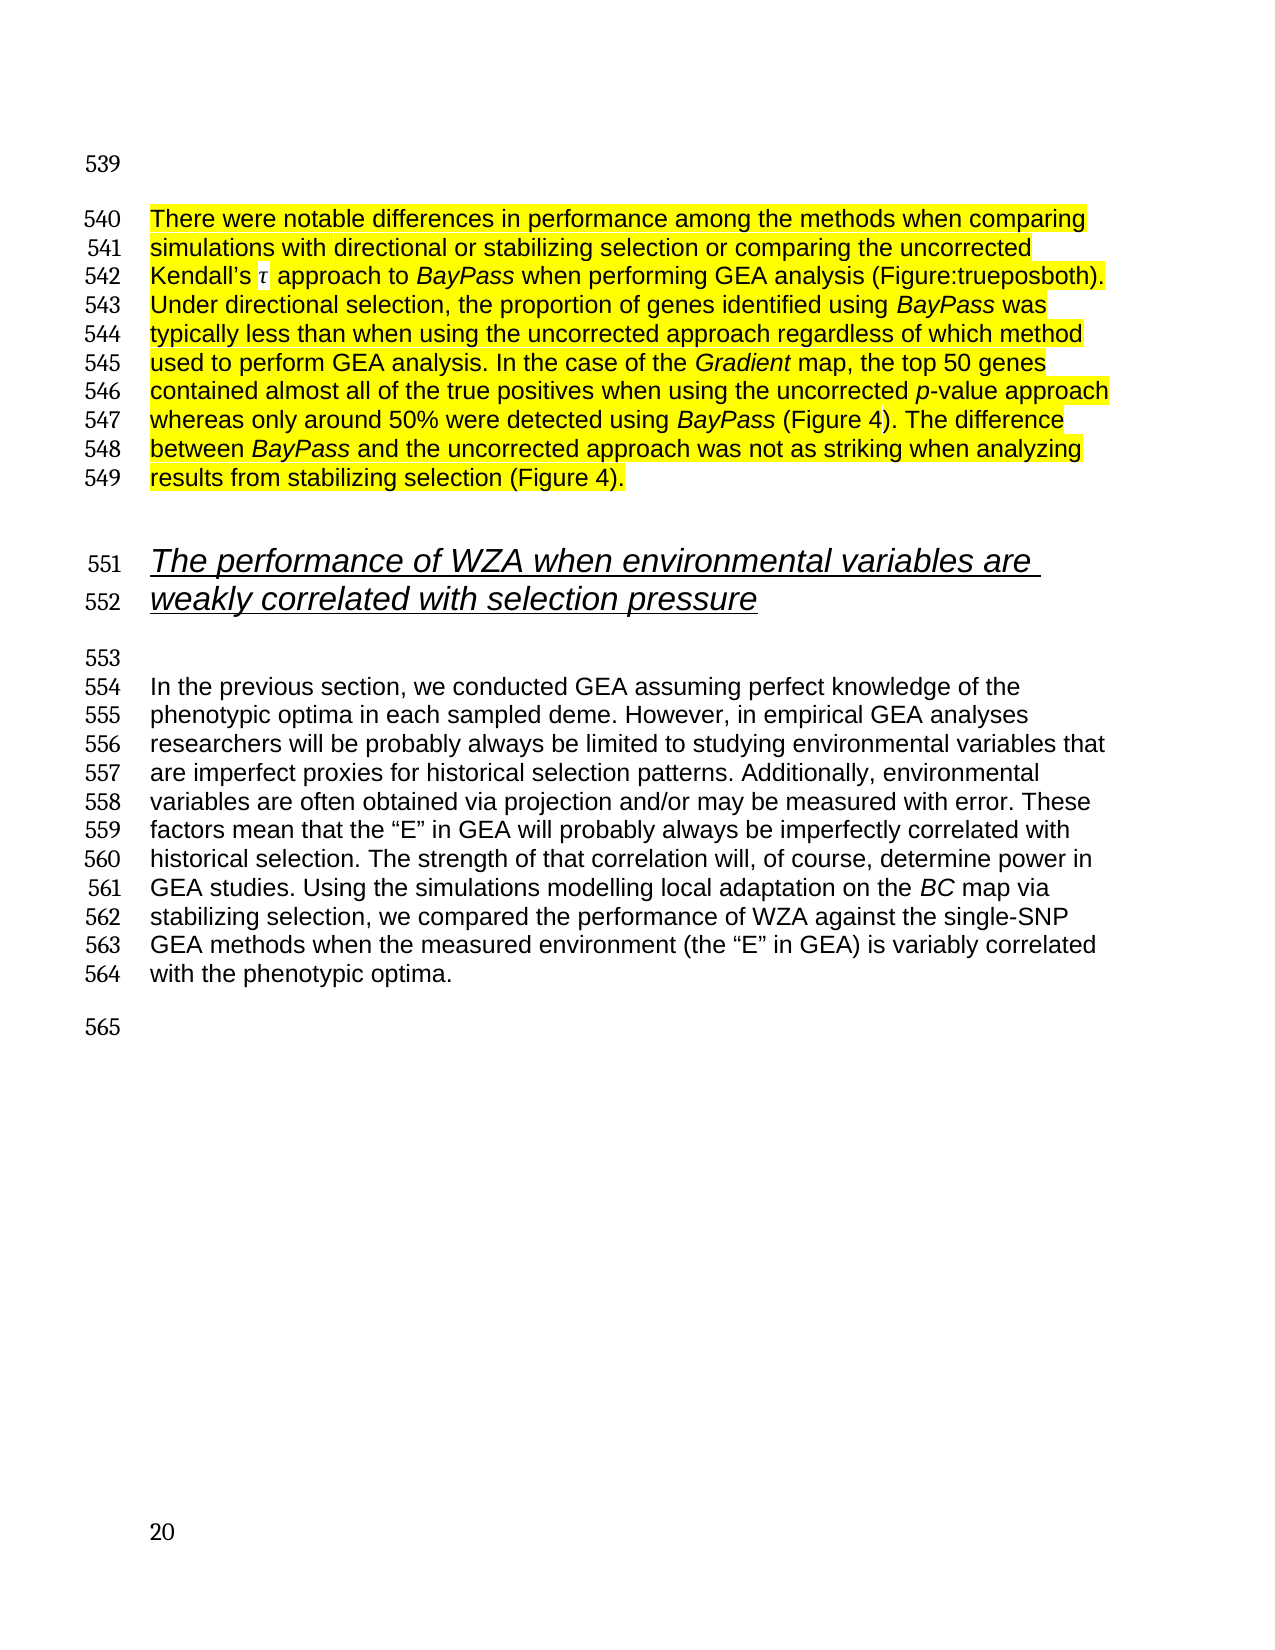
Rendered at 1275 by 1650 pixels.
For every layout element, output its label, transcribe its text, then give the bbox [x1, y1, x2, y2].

subtitle The performance of WZA when environmental variables are weakly correlated with selection pressure [150, 541, 1125, 618]
text There were notable differences in performance among the methods when comparing simulations with directional or stabilizing selection or comparing the uncorrected Kendall’s approach to BayPass when performing GEA analysis (Figure:trueposboth). Under directional selection, the proportion of genes identified using BayPass was typically less than when using the uncorrected approach regardless of which method used to perform GEA analysis. In the case of the Gradient map, the top 50 genes contained almost all of the true positives when using the uncorrected p-value approach whereas only around 50% were detected using BayPass (Figure 4). The difference between BayPass and the uncorrected approach was not as striking when analyzing results from stabilizing selection (Figure 4). [150, 204, 1125, 520]
text In the previous section, we conducted GEA assuming perfect knowledge of the phenotypic optima in each sampled deme. However, in empirical GEA analyses researchers will be probably always be limited to studying environmental variables that are imperfect proxies for historical selection patterns. Additionally, environmental variables are often obtained via projection and/or may be measured with error. These factors mean that the “E” in GEA will probably always be imperfectly correlated with historical selection. The strength of that correlation will, of course, determine power in GEA studies. Using the simulations modelling local adaptation on the BC map via stabilizing selection, we compared the performance of WZA against the single-SNP GEA methods when the measured environment (the “E” in GEA) is variably correlated with the phenotypic optima. [150, 643, 1125, 988]
